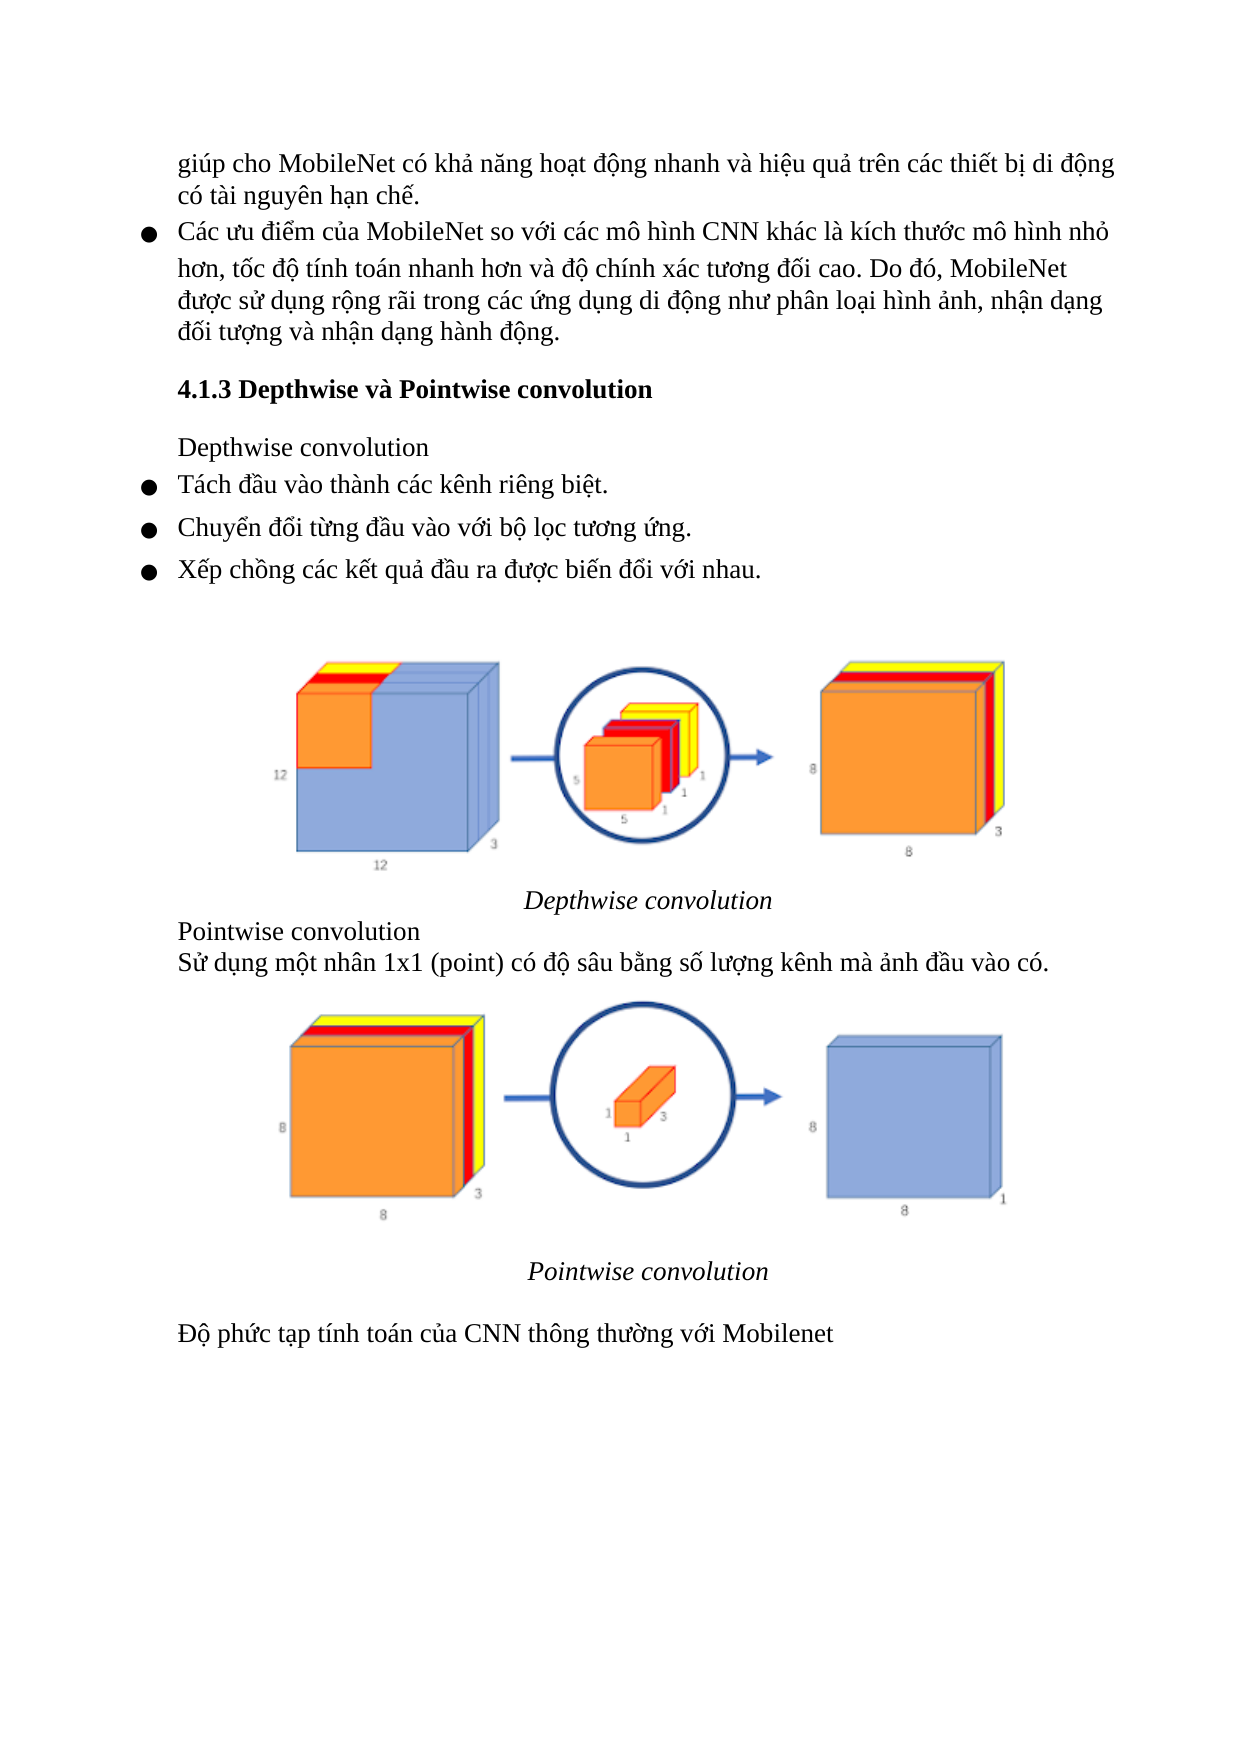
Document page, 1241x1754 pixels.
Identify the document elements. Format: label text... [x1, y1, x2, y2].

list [140, 148, 1122, 210]
text Pointwise convolution [177, 915, 1122, 947]
subtitle 4.1.3 Depthwise và Pointwise convolution [177, 373, 1122, 404]
picture [270, 621, 1029, 885]
text Pointwise convolution [177, 1255, 1122, 1286]
text Depthwise convolution [177, 431, 1122, 462]
text Độ phức tạp tính toán của CNN thông thường với Mobilenet [177, 1317, 1122, 1348]
picture [274, 977, 1025, 1255]
list Chuyển đổi từng đầu vào với bộ lọc tương ứng. [140, 505, 1122, 548]
list Tách đầu vào thành các kênh riêng biệt. [140, 462, 1122, 505]
text Sử dụng một nhân 1x1 (point) có độ sâu bằng số lượng kênh mà ảnh đầu vào có. [177, 947, 1122, 978]
list Các ưu điểm của MobileNet so với các mô hình CNN khác là kích thước mô hình nhỏ hơn, tốc độ tính toán nhanh hơn và độ chính xác tương đối cao. Do đó, MobileNet được sử dụng rộng rãi trong các ứng dụng di động như phân loại hình ảnh, nhận dạng đối tượng và nhận dạng hành động. [140, 210, 1122, 346]
list Xếp chồng các kết quả đầu ra được biến đổi với nhau. [140, 548, 1122, 591]
text Depthwise convolution [177, 884, 1122, 915]
